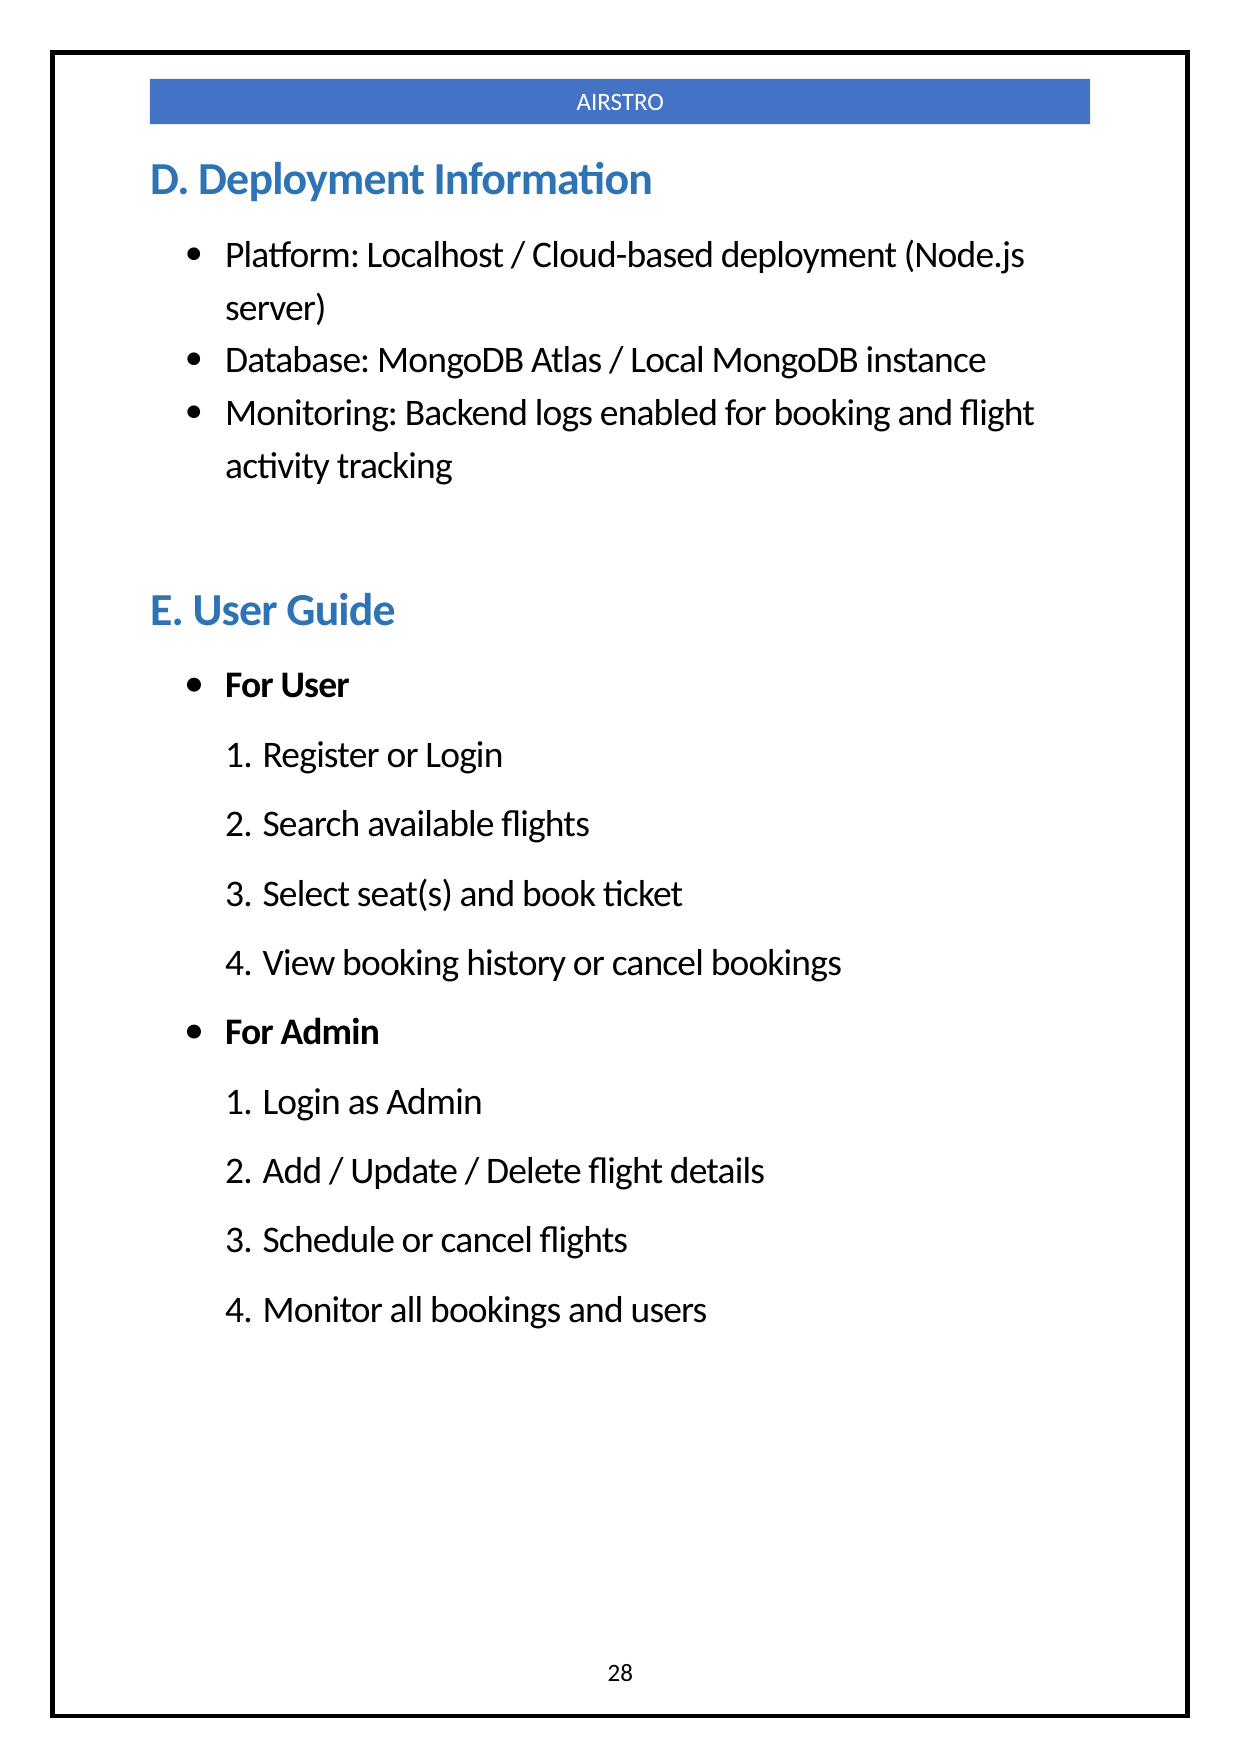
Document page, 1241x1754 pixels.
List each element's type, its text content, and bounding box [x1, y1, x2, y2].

list Register or Login [225, 731, 1090, 777]
list Add / Update / Delete flight details [225, 1147, 1090, 1193]
list Select seat(s) and book ticket [225, 869, 1090, 915]
text E. User Guide [150, 581, 1090, 636]
text D. Deployment Information [150, 150, 1090, 206]
list For Admin [187, 1008, 1090, 1054]
list Search available flights [225, 800, 1090, 846]
list View booking history or cancel bookings [225, 939, 1090, 985]
list Monitor all bookings and users [225, 1286, 1090, 1332]
list Database: MongoDB Atlas / Local MongoDB instance [187, 336, 1090, 382]
list For User [187, 661, 1090, 707]
list Schedule or cancel flights [225, 1216, 1090, 1262]
list Monitoring: Backend logs enabled for booking and flight activity tracking [187, 389, 1090, 488]
list Platform: Localhost / Cloud-based deployment (Node.js server) [187, 231, 1090, 329]
list Login as Admin [225, 1078, 1090, 1123]
